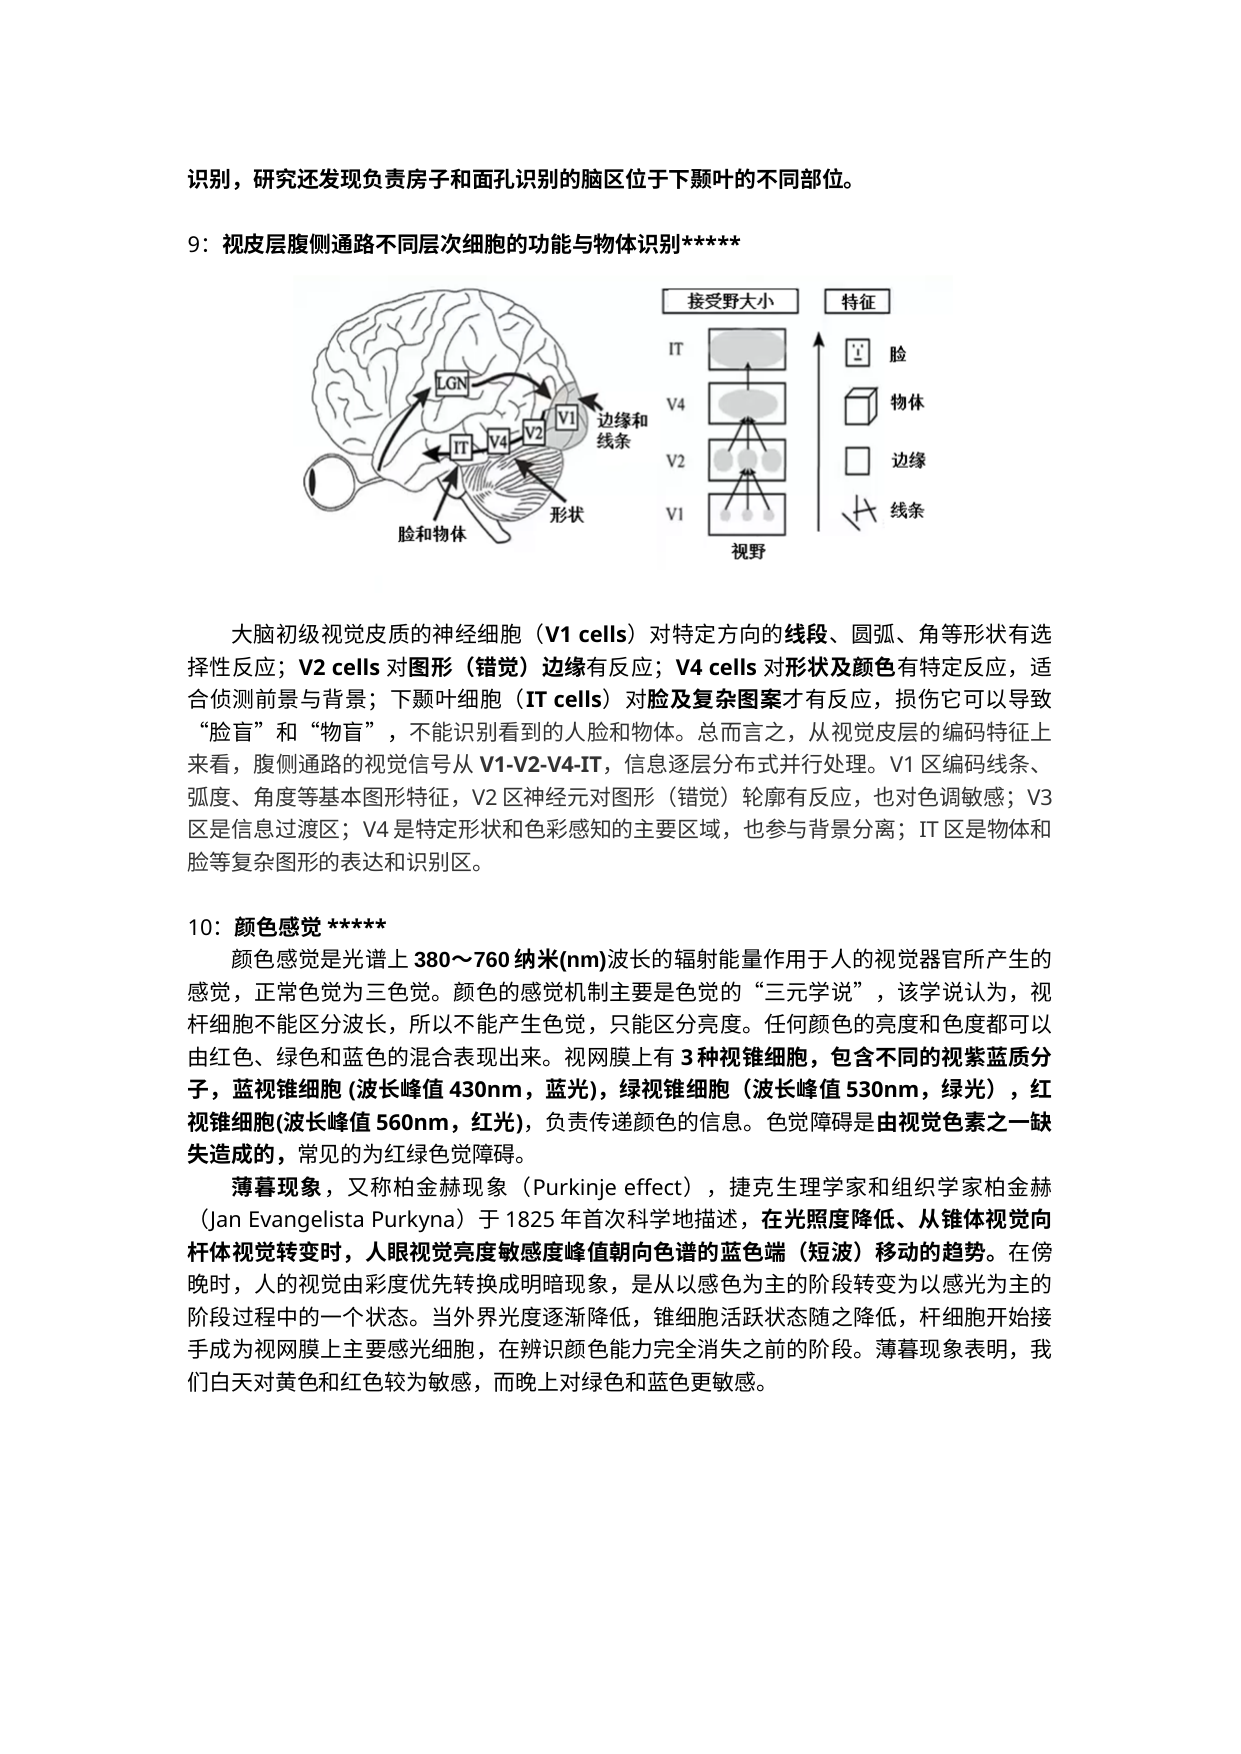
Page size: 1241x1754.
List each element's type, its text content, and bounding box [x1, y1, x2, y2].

text 9：视皮层腹侧通路不同层次细胞的功能与物体识别***** [187, 227, 1053, 259]
text 大脑初级视觉皮质的神经细胞（V1 cells）对特定方向的线段、圆弧、角等形状有选择性反应；V2 cells 对图形（错觉）边缘有反应；V4 cells 对形状及颜色有特定反应，适合侦测前景与背景；下颞叶细胞（IT cells）对脸及复杂图案才有反应，损伤它可以导致“脸盲”和“物盲”，不能识别看到的人脸和物体。总而言之，从视觉皮层的编码特征上来看，腹侧通路的视觉信号从V1-V2-V4-IT，信息逐层分布式并行处理。V1区编码线条、弧度、角度等基本图形特征，V2区神经元对图形（错觉）轮廓有反应，也对色调敏感；V3区是信息过渡区；V4是特定形状和色彩感知的主要区域，也参与背景分离；IT区是物体和脸等复杂图形的表达和识别区。 [187, 617, 1053, 877]
picture [280, 259, 960, 593]
text 颜色感觉是光谱上380～760纳米(nm)波长的辐射能量作用于人的视觉器官所产生的感觉，正常色觉为三色觉。颜色的感觉机制主要是色觉的“三元学说”，该学说认为，视杆细胞不能区分波长，所以不能产生色觉，只能区分亮度。任何颜色的亮度和色度都可以由红色、绿色和蓝色的混合表现出来。视网膜上有3种视锥细胞，包含不同的视紫蓝质分子，蓝视锥细胞 (波长峰值430nm，蓝光)，绿视锥细胞（波长峰值530nm，绿光），红视锥细胞(波长峰值560nm，红光)，负责传递颜色的信息。色觉障碍是由视觉色素之一缺失造成的，常见的为红绿色觉障碍。 [187, 942, 1053, 1169]
text 10：颜色感觉 ***** [187, 909, 1053, 942]
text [187, 162, 1053, 194]
text 薄暮现象，又称柏金赫现象（Purkinje effect），捷克生理学家和组织学家柏金赫（Jan Evangelista Purkyna）于1825年首次科学地描述，在光照度降低、从锥体视觉向杆体视觉转变时，人眼视觉亮度敏感度峰值朝向色谱的蓝色端（短波）移动的趋势。在傍晚时，人的视觉由彩度优先转换成明暗现象，是从以感色为主的阶段转变为以感光为主的阶段过程中的一个状态。当外界光度逐渐降低，锥细胞活跃状态随之降低，杆细胞开始接手成为视网膜上主要感光细胞，在辨识颜色能力完全消失之前的阶段。薄暮现象表明，我们白天对黄色和红色较为敏感，而晚上对绿色和蓝色更敏感。 [187, 1169, 1053, 1397]
